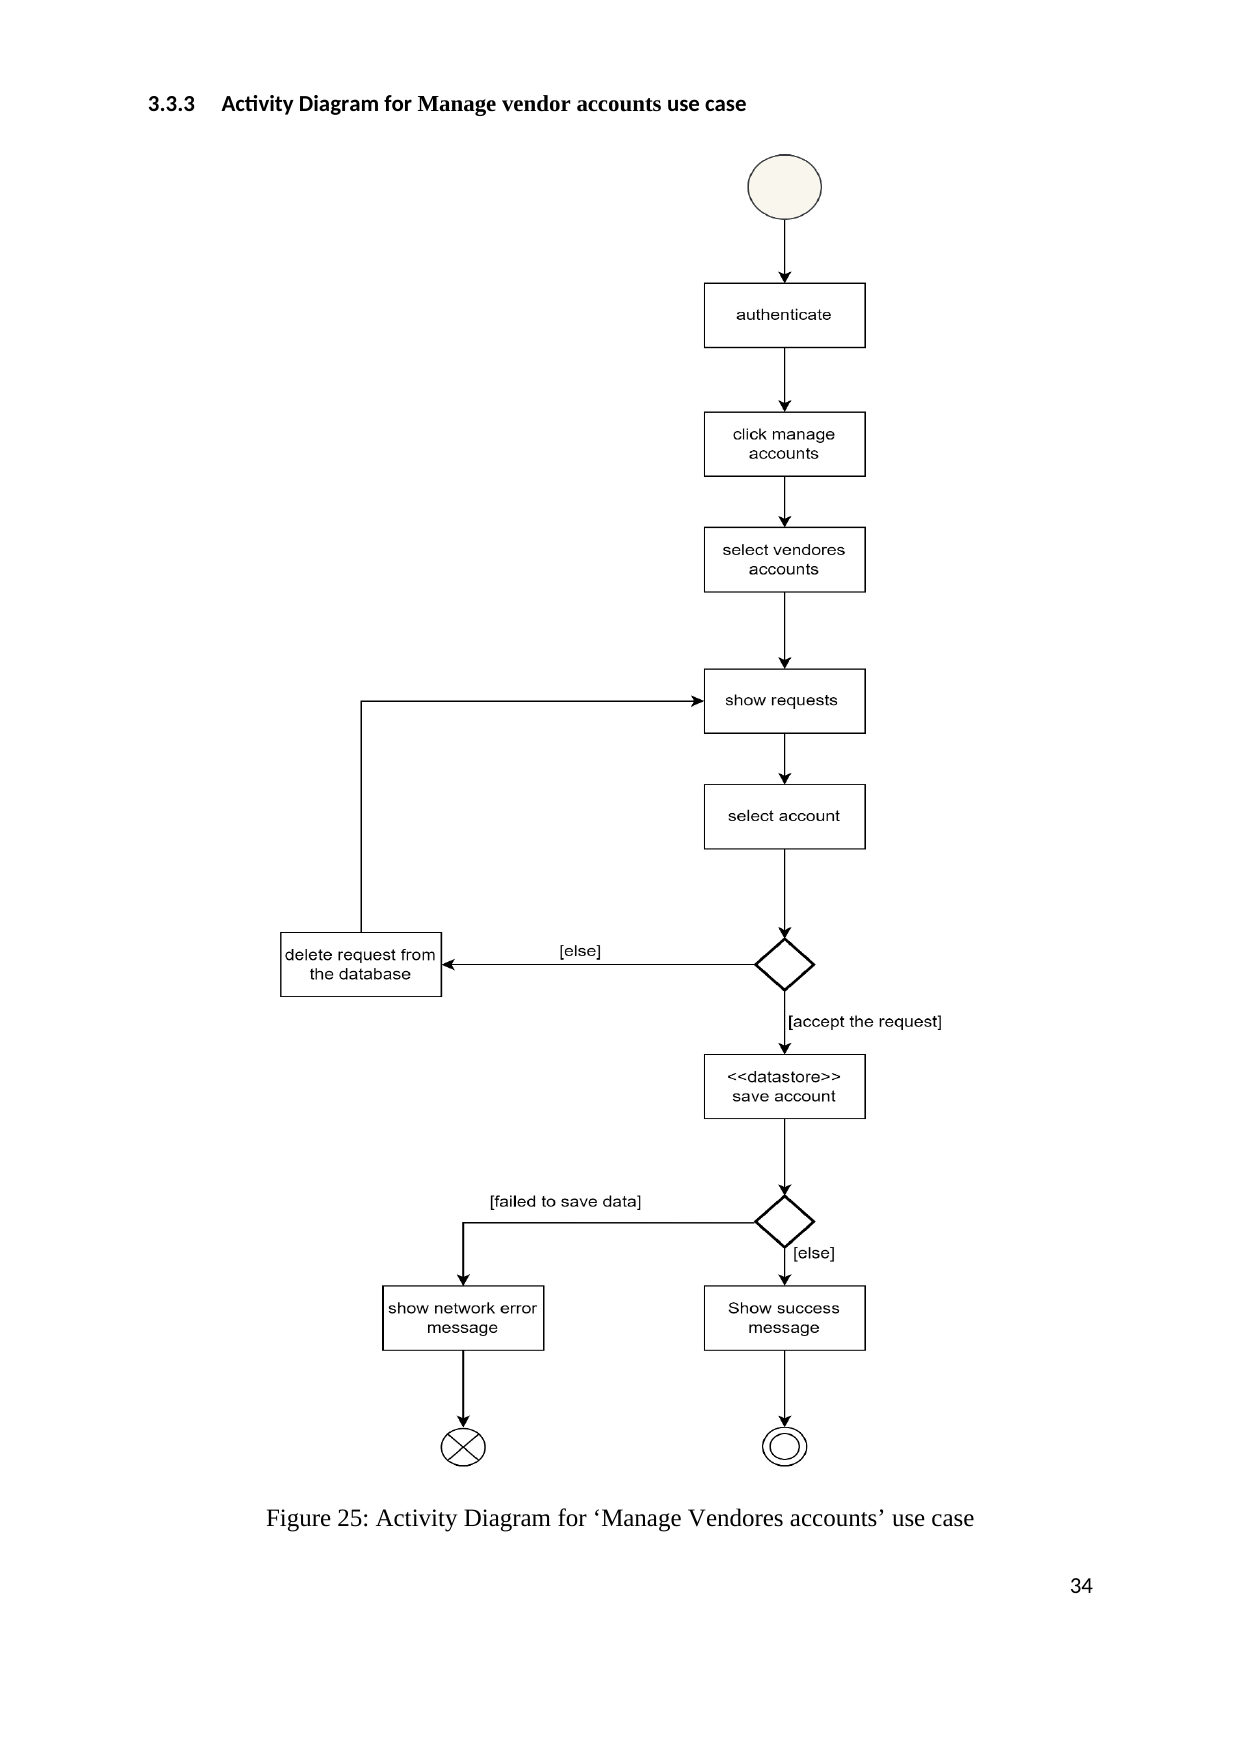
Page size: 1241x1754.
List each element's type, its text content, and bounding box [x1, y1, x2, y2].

picture [266, 141, 975, 1479]
text Figure 25: Activity Diagram for ‘Manage Vendores accounts’ use case [148, 1503, 1093, 1532]
text 3.3.3 Activity Diagram for Manage vendor accounts use case [148, 89, 1093, 117]
